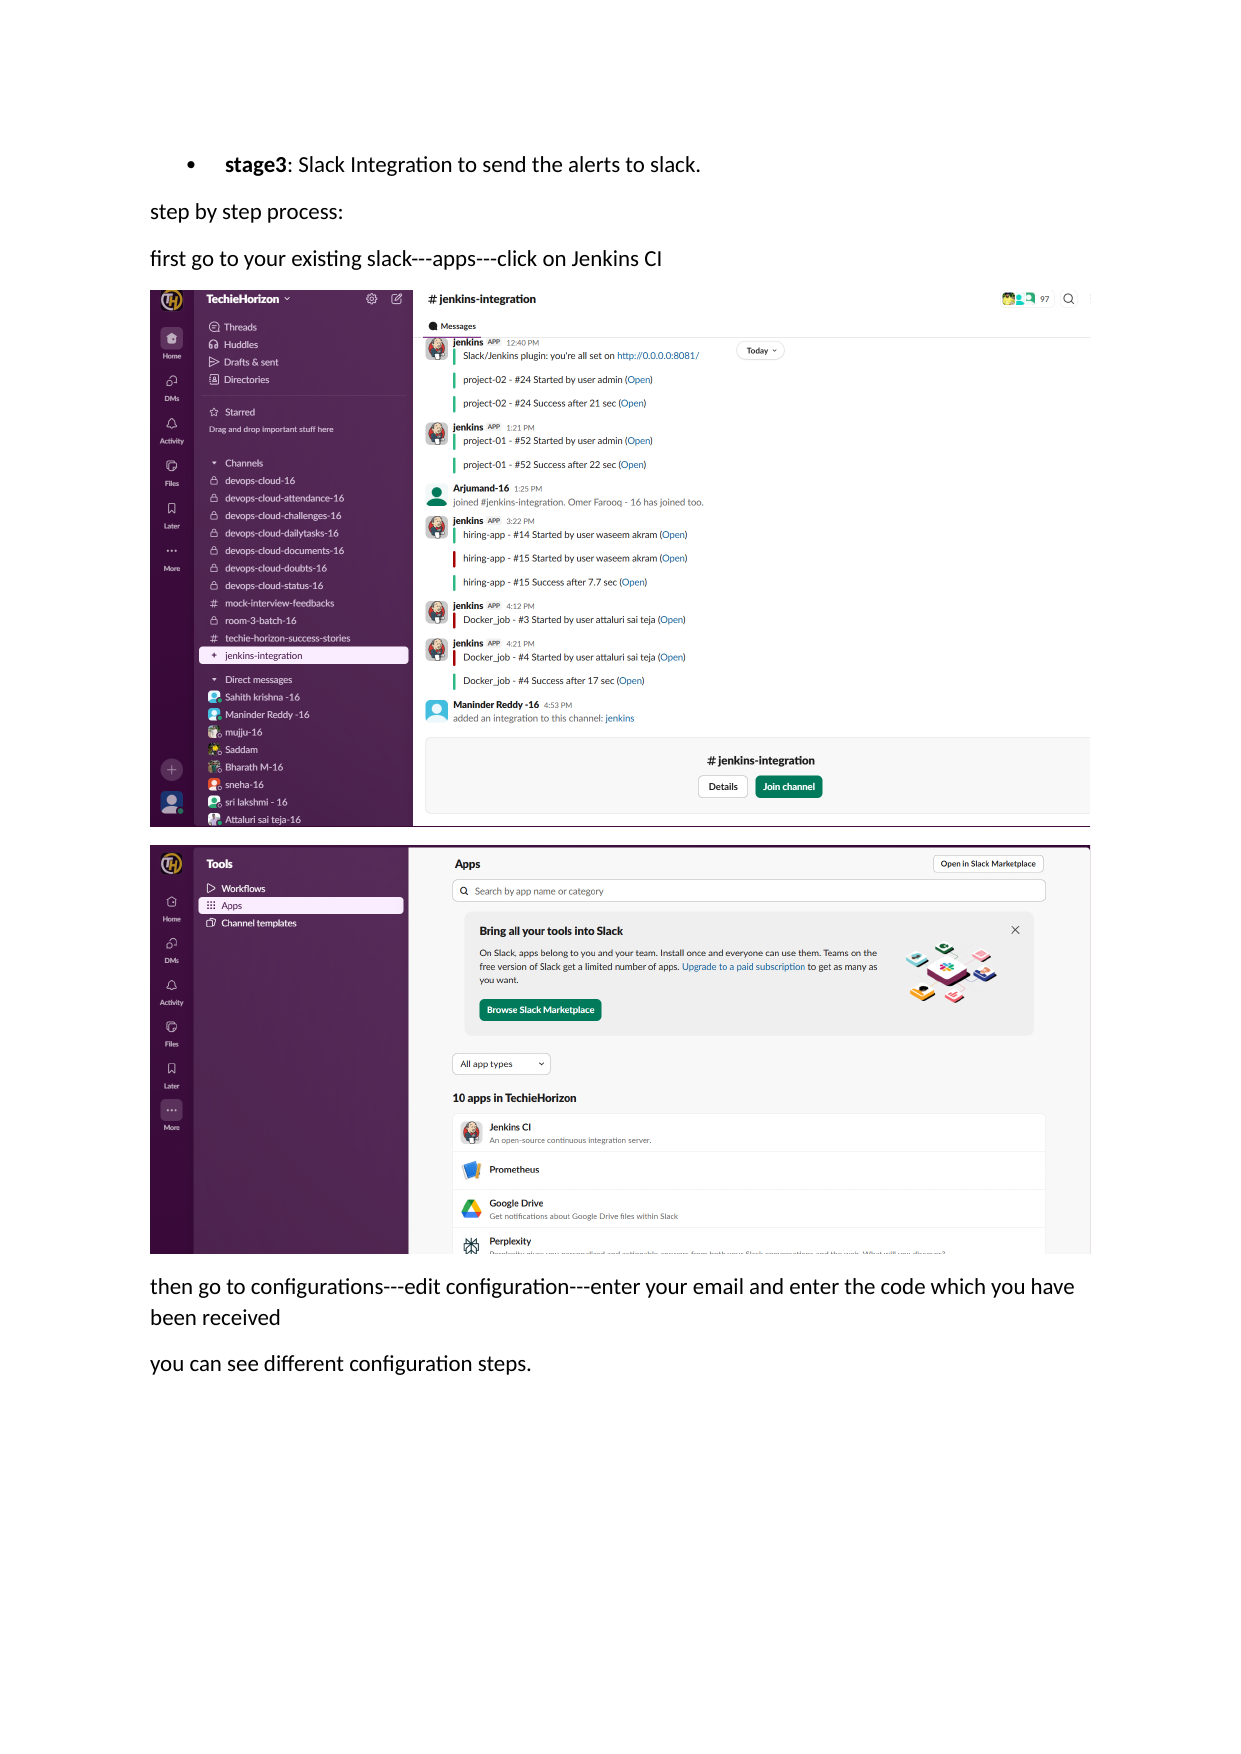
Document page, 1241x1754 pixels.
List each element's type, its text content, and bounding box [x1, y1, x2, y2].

text step by step process: [150, 197, 1090, 225]
picture [150, 845, 1091, 1254]
list stage3: Slack Integration to send the alerts to slack. [187, 150, 1090, 178]
text then go to configurations---edit configuration---enter your email and enter the code which you have been received [150, 1272, 1090, 1331]
text you can see different configuration steps. [150, 1349, 1090, 1378]
picture [150, 290, 1091, 827]
text first go to your existing slack---apps---click on Jenkins CI [150, 244, 1090, 272]
